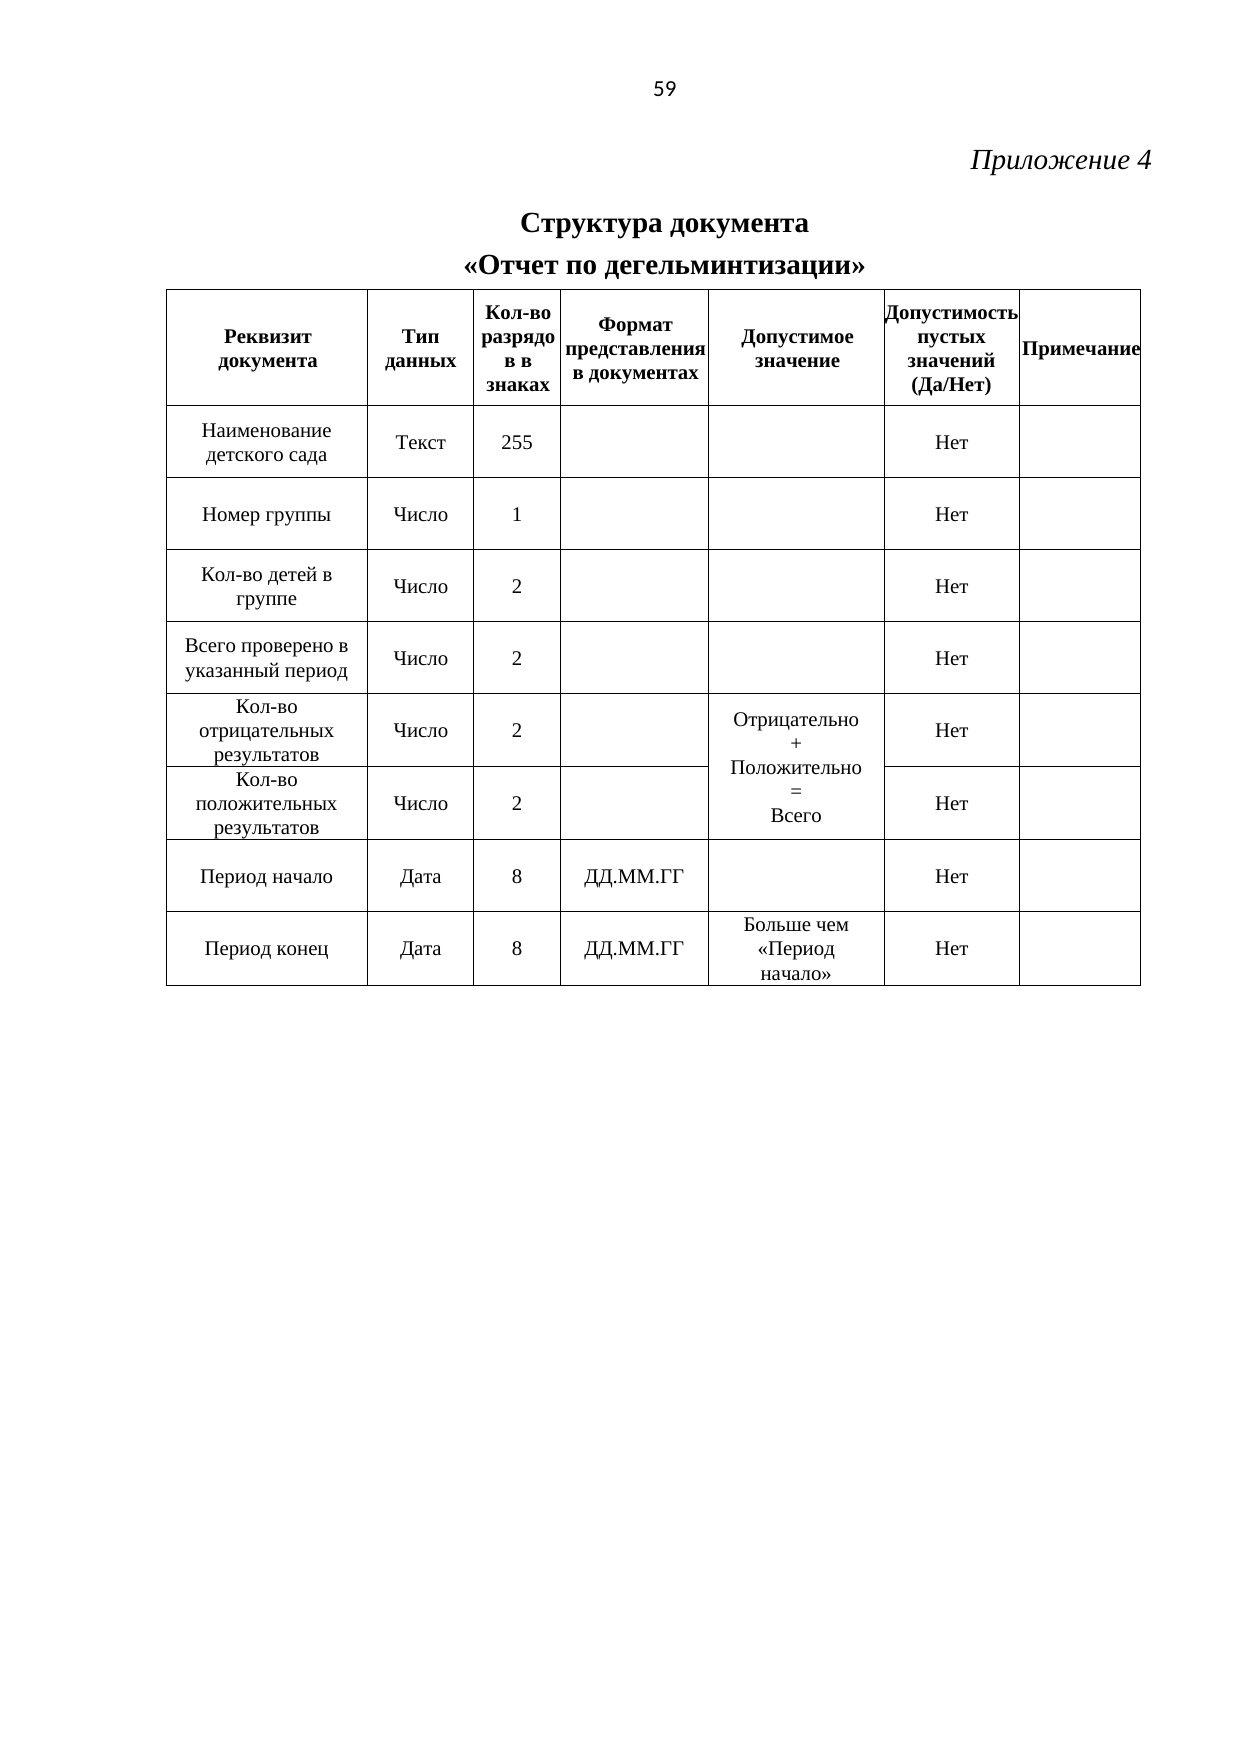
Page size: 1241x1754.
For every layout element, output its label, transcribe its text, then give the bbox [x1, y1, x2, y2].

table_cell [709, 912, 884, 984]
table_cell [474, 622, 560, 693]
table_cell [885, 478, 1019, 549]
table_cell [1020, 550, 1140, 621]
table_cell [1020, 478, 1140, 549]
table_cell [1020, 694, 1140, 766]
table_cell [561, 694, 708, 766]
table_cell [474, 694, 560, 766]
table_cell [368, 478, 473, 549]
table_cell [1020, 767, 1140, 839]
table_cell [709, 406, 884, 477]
text «Отчет по дегельминтизации» [177, 247, 1152, 281]
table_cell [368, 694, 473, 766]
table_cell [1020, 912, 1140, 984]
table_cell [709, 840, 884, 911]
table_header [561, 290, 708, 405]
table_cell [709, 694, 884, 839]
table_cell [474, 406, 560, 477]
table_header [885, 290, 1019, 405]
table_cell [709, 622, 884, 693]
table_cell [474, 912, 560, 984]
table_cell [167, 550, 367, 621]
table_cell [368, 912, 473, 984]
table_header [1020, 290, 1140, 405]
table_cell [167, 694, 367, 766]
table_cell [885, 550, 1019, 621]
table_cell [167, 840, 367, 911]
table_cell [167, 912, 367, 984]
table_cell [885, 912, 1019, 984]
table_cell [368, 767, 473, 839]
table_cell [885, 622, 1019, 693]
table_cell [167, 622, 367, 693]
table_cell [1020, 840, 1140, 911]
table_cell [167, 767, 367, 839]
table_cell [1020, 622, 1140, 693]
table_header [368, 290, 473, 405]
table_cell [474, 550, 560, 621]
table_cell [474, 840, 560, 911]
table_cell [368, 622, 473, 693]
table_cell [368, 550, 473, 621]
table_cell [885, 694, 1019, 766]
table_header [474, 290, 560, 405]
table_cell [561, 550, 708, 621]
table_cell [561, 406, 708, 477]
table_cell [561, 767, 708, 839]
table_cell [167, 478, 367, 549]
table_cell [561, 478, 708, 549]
subtitle Приложение 4 [177, 142, 1152, 176]
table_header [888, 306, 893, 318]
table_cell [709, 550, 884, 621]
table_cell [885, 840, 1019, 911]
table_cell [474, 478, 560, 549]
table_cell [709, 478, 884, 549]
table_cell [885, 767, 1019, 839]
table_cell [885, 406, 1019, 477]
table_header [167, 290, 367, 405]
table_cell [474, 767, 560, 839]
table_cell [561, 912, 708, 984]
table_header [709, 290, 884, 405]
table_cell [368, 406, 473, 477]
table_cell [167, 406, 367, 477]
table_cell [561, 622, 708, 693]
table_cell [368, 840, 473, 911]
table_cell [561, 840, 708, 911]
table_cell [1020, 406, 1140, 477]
text Структура документа [177, 205, 1152, 239]
